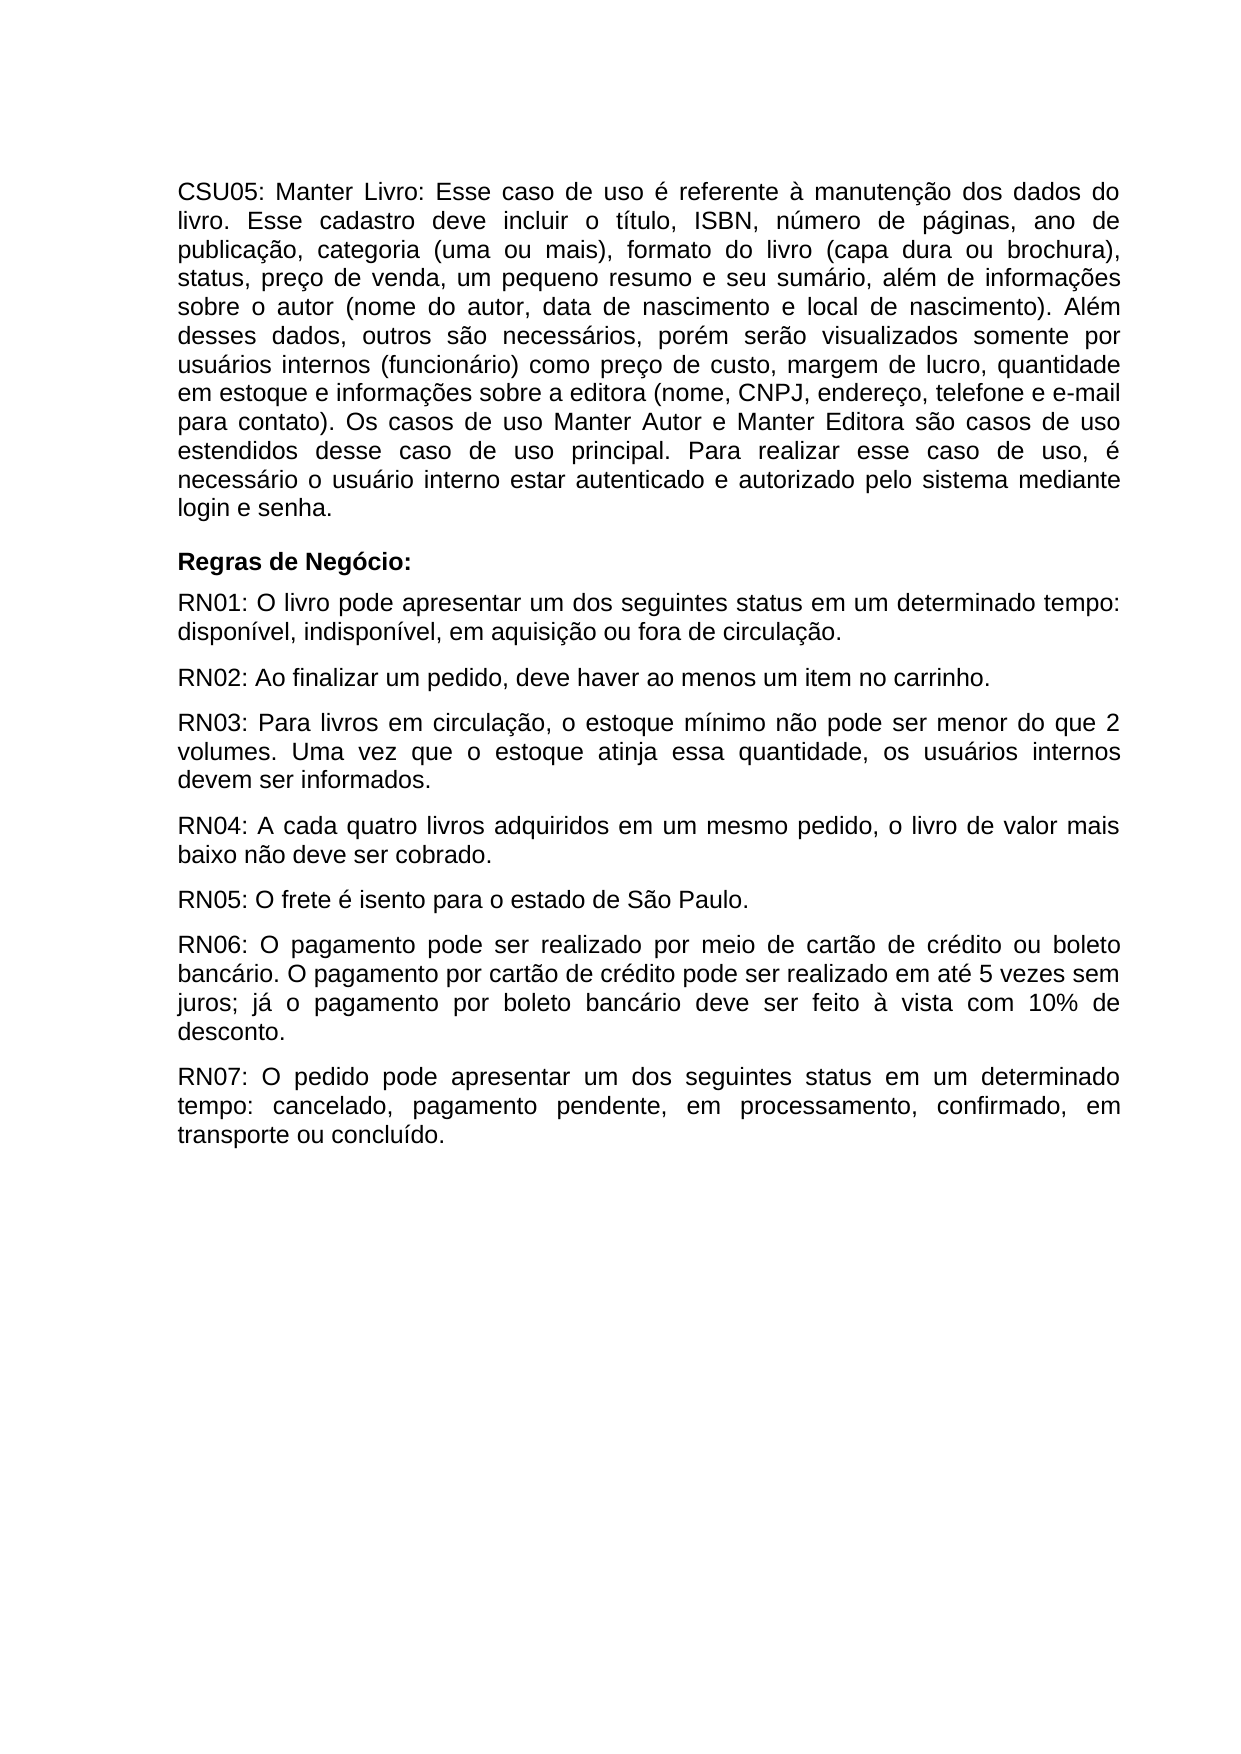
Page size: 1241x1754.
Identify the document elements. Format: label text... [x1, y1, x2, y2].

text RN06: O pagamento pode ser realizado por meio de cartão de crédito ou boleto bancário. O pagamento por cartão de crédito pode ser realizado em até 5 vezes sem juros; já o pagamento por boleto bancário deve ser feito à vista com 10% de desconto. [177, 931, 1122, 1046]
subtitle Regras de Negócio: [177, 547, 1122, 576]
text RN03: Para livros em circulação, o estoque mínimo não pode ser menor do que 2 volumes. Uma vez que o estoque atinja essa quantidade, os usuários internos devem ser informados. [177, 708, 1122, 794]
text RN05: O frete é isento para o estado de São Paulo. [177, 885, 1122, 914]
text RN02: Ao finalizar um pedido, deve haver ao menos um item no carrinho. [177, 663, 1122, 691]
text CSU05: Manter Livro: Esse caso de uso é referente à manutenção dos dados do livro. Esse cadastro deve incluir o título, ISBN, número de páginas, ano de publicação, categoria (uma ou mais), formato do livro (capa dura ou brochura), status, preço de venda, um pequeno resumo e seu sumário, além de informações sobre o autor (nome do autor, data de nascimento e local de nascimento). Além desses dados, outros são necessários, porém serão visualizados somente por usuários internos (funcionário) como preço de custo, margem de lucro, quantidade em estoque e informações sobre a editora (nome, CNPJ, endereço, telefone e e-mail para contato). Os casos de uso Manter Autor e Manter Editora são casos de uso estendidos desse caso de uso principal. Para realizar esse caso de uso, é necessário o usuário interno estar autenticado e autorizado pelo sistema mediante login e senha. [177, 177, 1122, 522]
text RN01: O livro pode apresentar um dos seguintes status em um determinado tempo: disponível, indisponível, em aquisição ou fora de circulação. [177, 588, 1122, 646]
text RN04: A cada quatro livros adquiridos em um mesmo pedido, o livro de valor mais baixo não deve ser cobrado. [177, 811, 1122, 868]
text RN07: O pedido pode apresentar um dos seguintes status em um determinado tempo: cancelado, pagamento pendente, em processamento, confirmado, em transporte ou concluído. [177, 1062, 1122, 1148]
